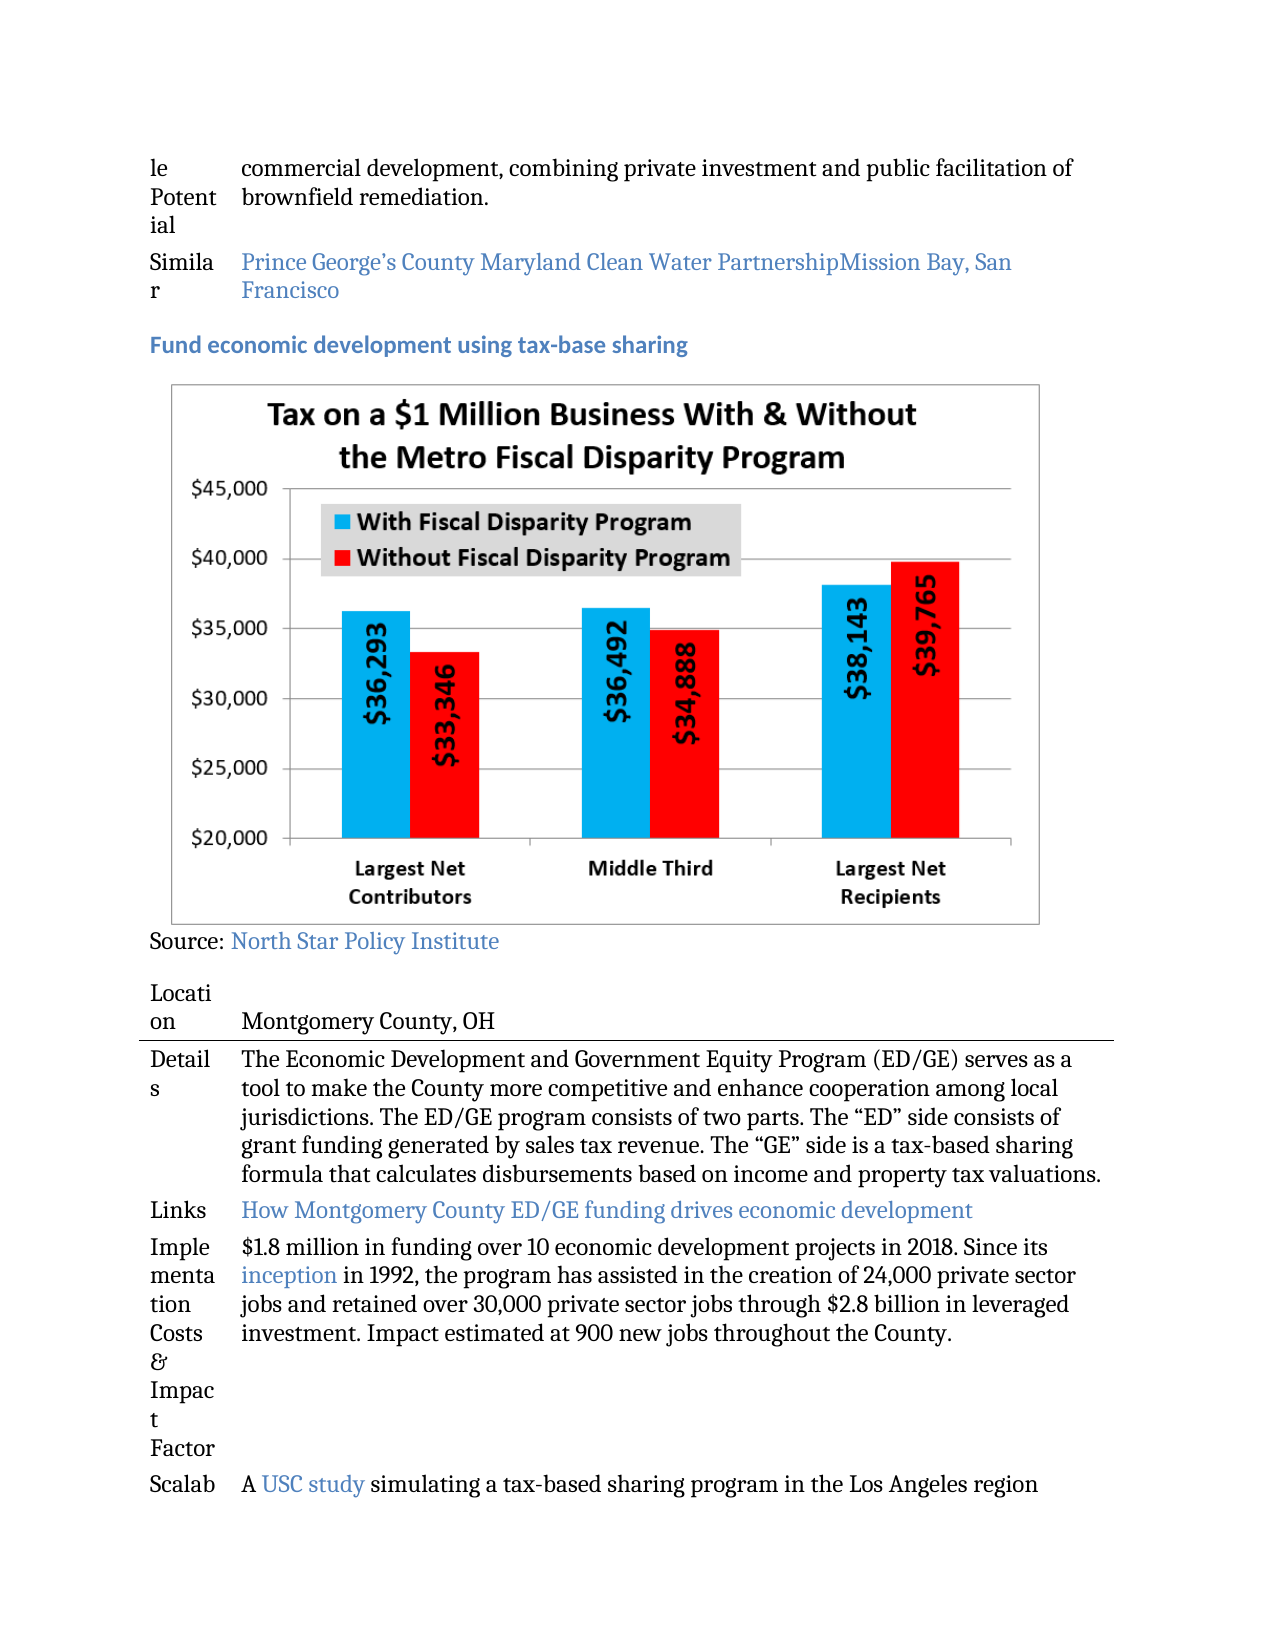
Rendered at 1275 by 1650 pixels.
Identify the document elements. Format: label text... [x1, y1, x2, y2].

table_cell $1.8 million in funding over 10 economic development projects in 2018. Since its inception in 1992, the program has assisted in the creation of 24,000 private sector jobs and retained over 30,000 private sector jobs through $2.8 billion in leveraged investment. Impact estimated at 900 new jobs throughout the County. [230, 1229, 1114, 1466]
table_cell The Economic Development and Government Equity Program (ED/GE) serves as a tool to make the County more competitive and enhance cooperation among local jurisdictions. The ED/GE program consists of two parts. The “ED” side consists of grant funding generated by sales tax revenue. The “GE” side is a tax-based sharing formula that calculates disbursements based on income and property tax valuations. [230, 1041, 1114, 1193]
table_cell Details [139, 1041, 230, 1193]
table_cell Links [139, 1193, 230, 1229]
table_header Location [139, 975, 230, 1040]
table_cell Scalable Potential [139, 1466, 230, 1499]
table_cell Implementation Costs & Impact Factor [139, 1229, 230, 1466]
table_cell Scalable Potential [139, 150, 230, 244]
table_header Montgomery County, OH [230, 975, 1114, 1040]
subtitle Fund economic development using tax-base sharing [150, 329, 1125, 360]
table_cell Similar [139, 244, 230, 309]
table_cell Prince George’s County Maryland Clean Water PartnershipMission Bay, San Francisco [230, 244, 1114, 309]
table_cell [230, 150, 1114, 244]
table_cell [230, 1466, 1114, 1499]
table_cell How Montgomery County ED/GE funding drives economic development [230, 1193, 1114, 1229]
picture [168, 378, 1044, 928]
